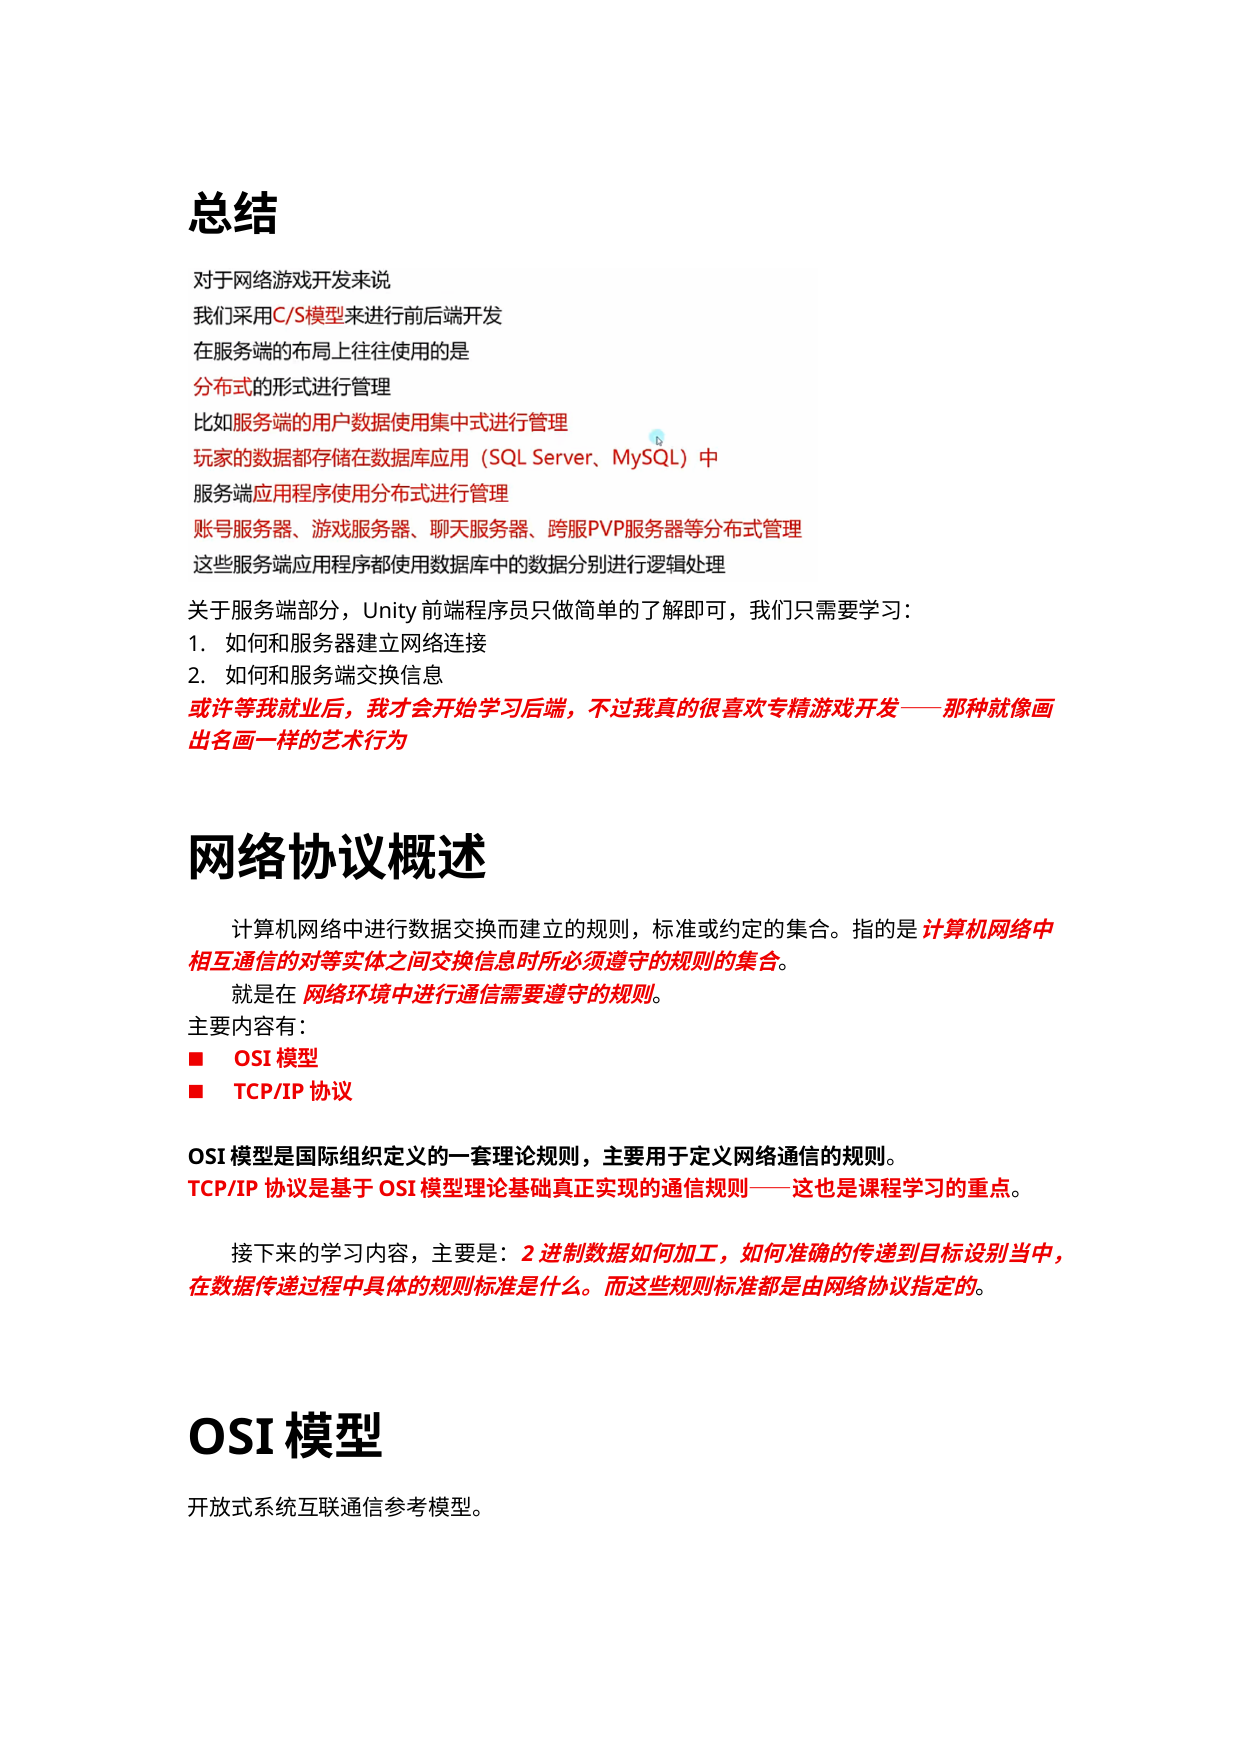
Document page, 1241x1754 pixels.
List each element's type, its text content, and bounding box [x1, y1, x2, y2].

text 网络协议概述 [187, 805, 1053, 903]
list 如何和服务器建立网络连接 [187, 625, 1053, 658]
text 就是在 网络环境中进行通信需要遵守的规则。 [187, 976, 1053, 1009]
text 或许等我就业后，我才会开始学习后端，不过我真的很喜欢专精游戏开发——那种就像画出名画一样的艺术行为 [187, 690, 1053, 755]
text 接下来的学习内容，主要是：2进制数据如何加工，如何准确的传递到目标设别当中，在数据传递过程中具体的规则标准是什么。而这些规则标准都是由网络协议指定的。 [187, 1236, 1053, 1301]
text OSI模型 [187, 1384, 1053, 1481]
text 开放式系统互联通信参考模型。 [187, 1489, 1053, 1522]
list OSI模型 [187, 1041, 1053, 1074]
text OSI模型是国际组织定义的一套理论规则，主要用于定义网络通信的规则。 [187, 1139, 1053, 1171]
text 计算机网络中进行数据交换而建立的规则，标准或约定的集合。指的是计算机网络中相互通信的对等实体之间交换信息时所必须遵守的规则的集合。 [187, 911, 1053, 976]
text 主要内容有： [187, 1009, 1053, 1041]
text TCP/IP 协议是基于OSI模型理论基础真正实现的通信规则——这也是课程学习的重点。 [187, 1171, 1053, 1204]
picture [187, 268, 818, 582]
list 如何和服务端交换信息 [187, 658, 1053, 690]
text 总结 [187, 162, 1053, 259]
list TCP/IP协议 [187, 1074, 1053, 1106]
